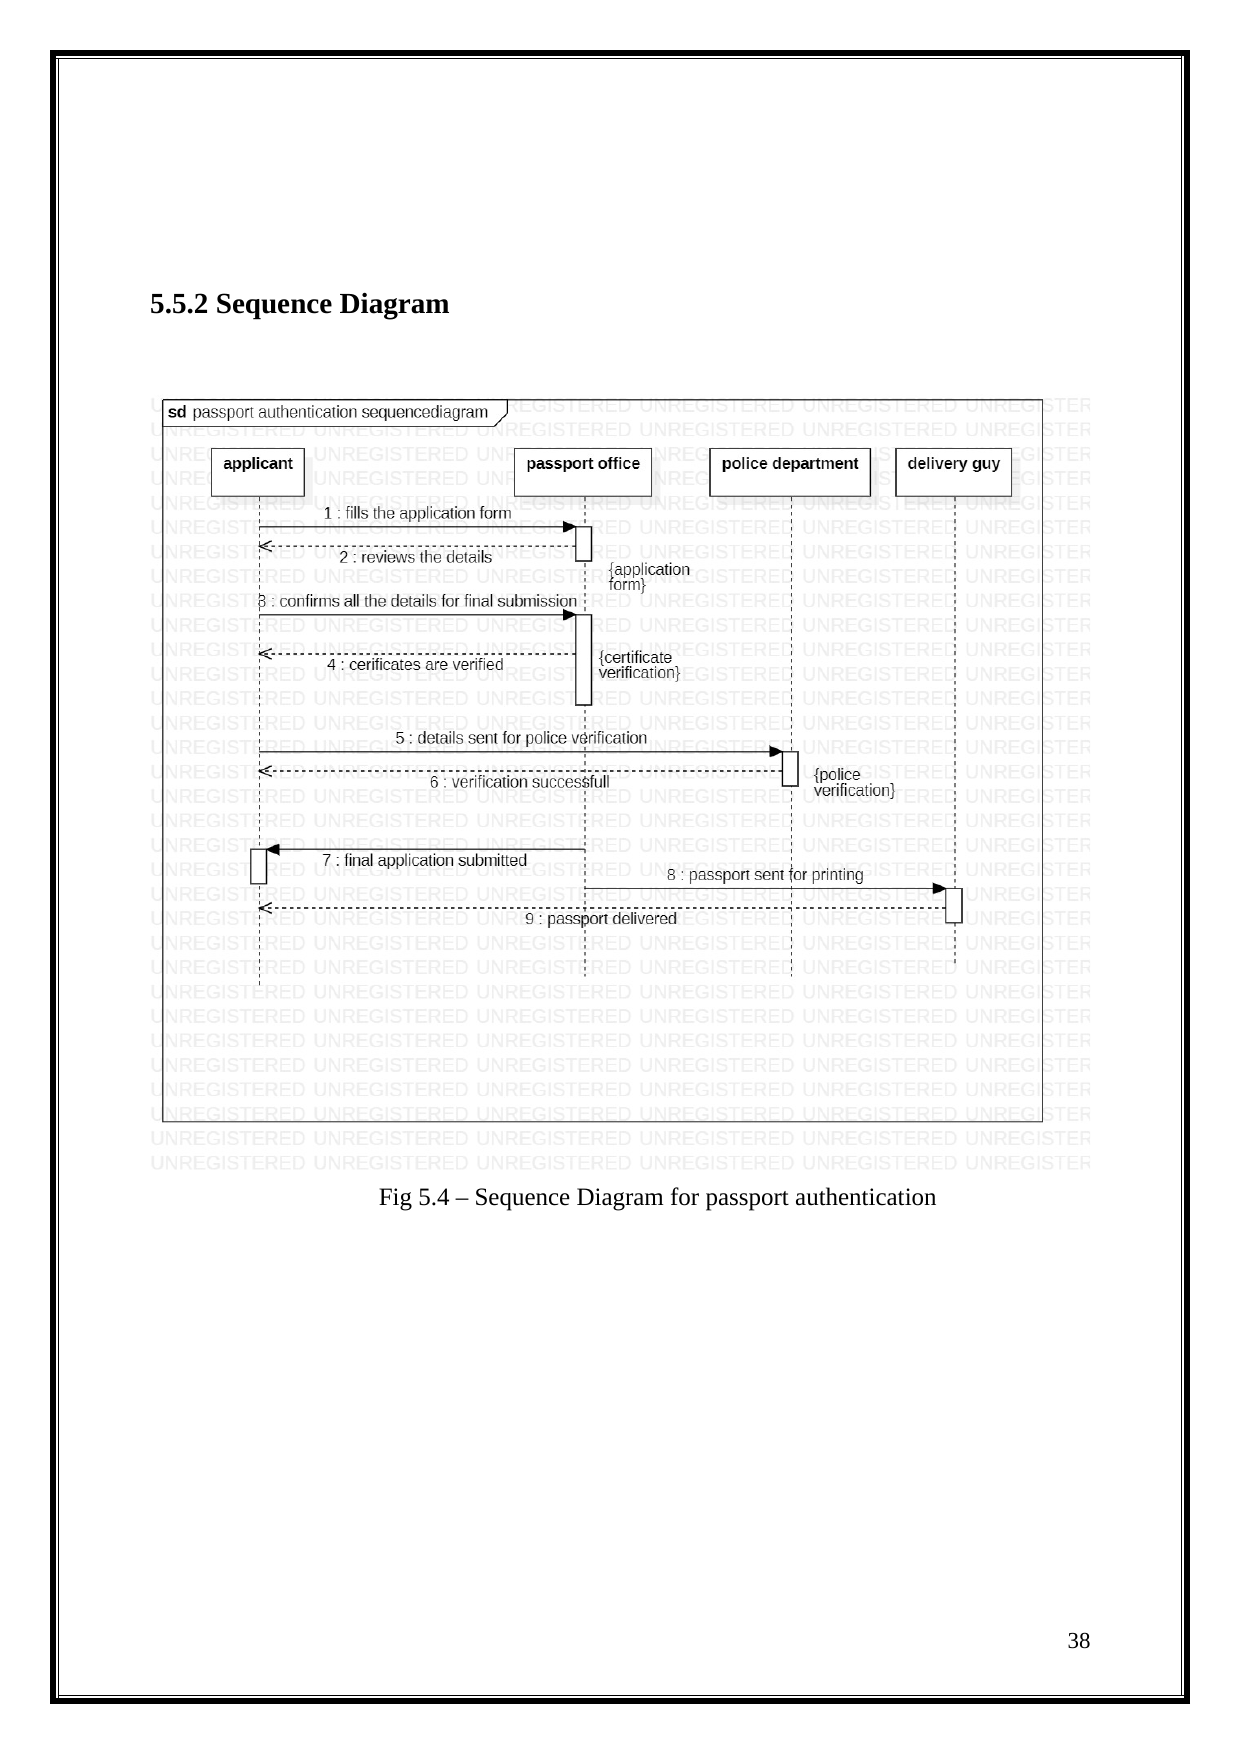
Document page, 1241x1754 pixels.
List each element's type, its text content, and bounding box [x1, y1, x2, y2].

picture [150, 387, 1091, 1170]
text 5.5.2 Sequence Diagram [150, 287, 1090, 320]
text Fig 5.4 – Sequence Diagram for passport authentication [150, 1182, 1090, 1211]
